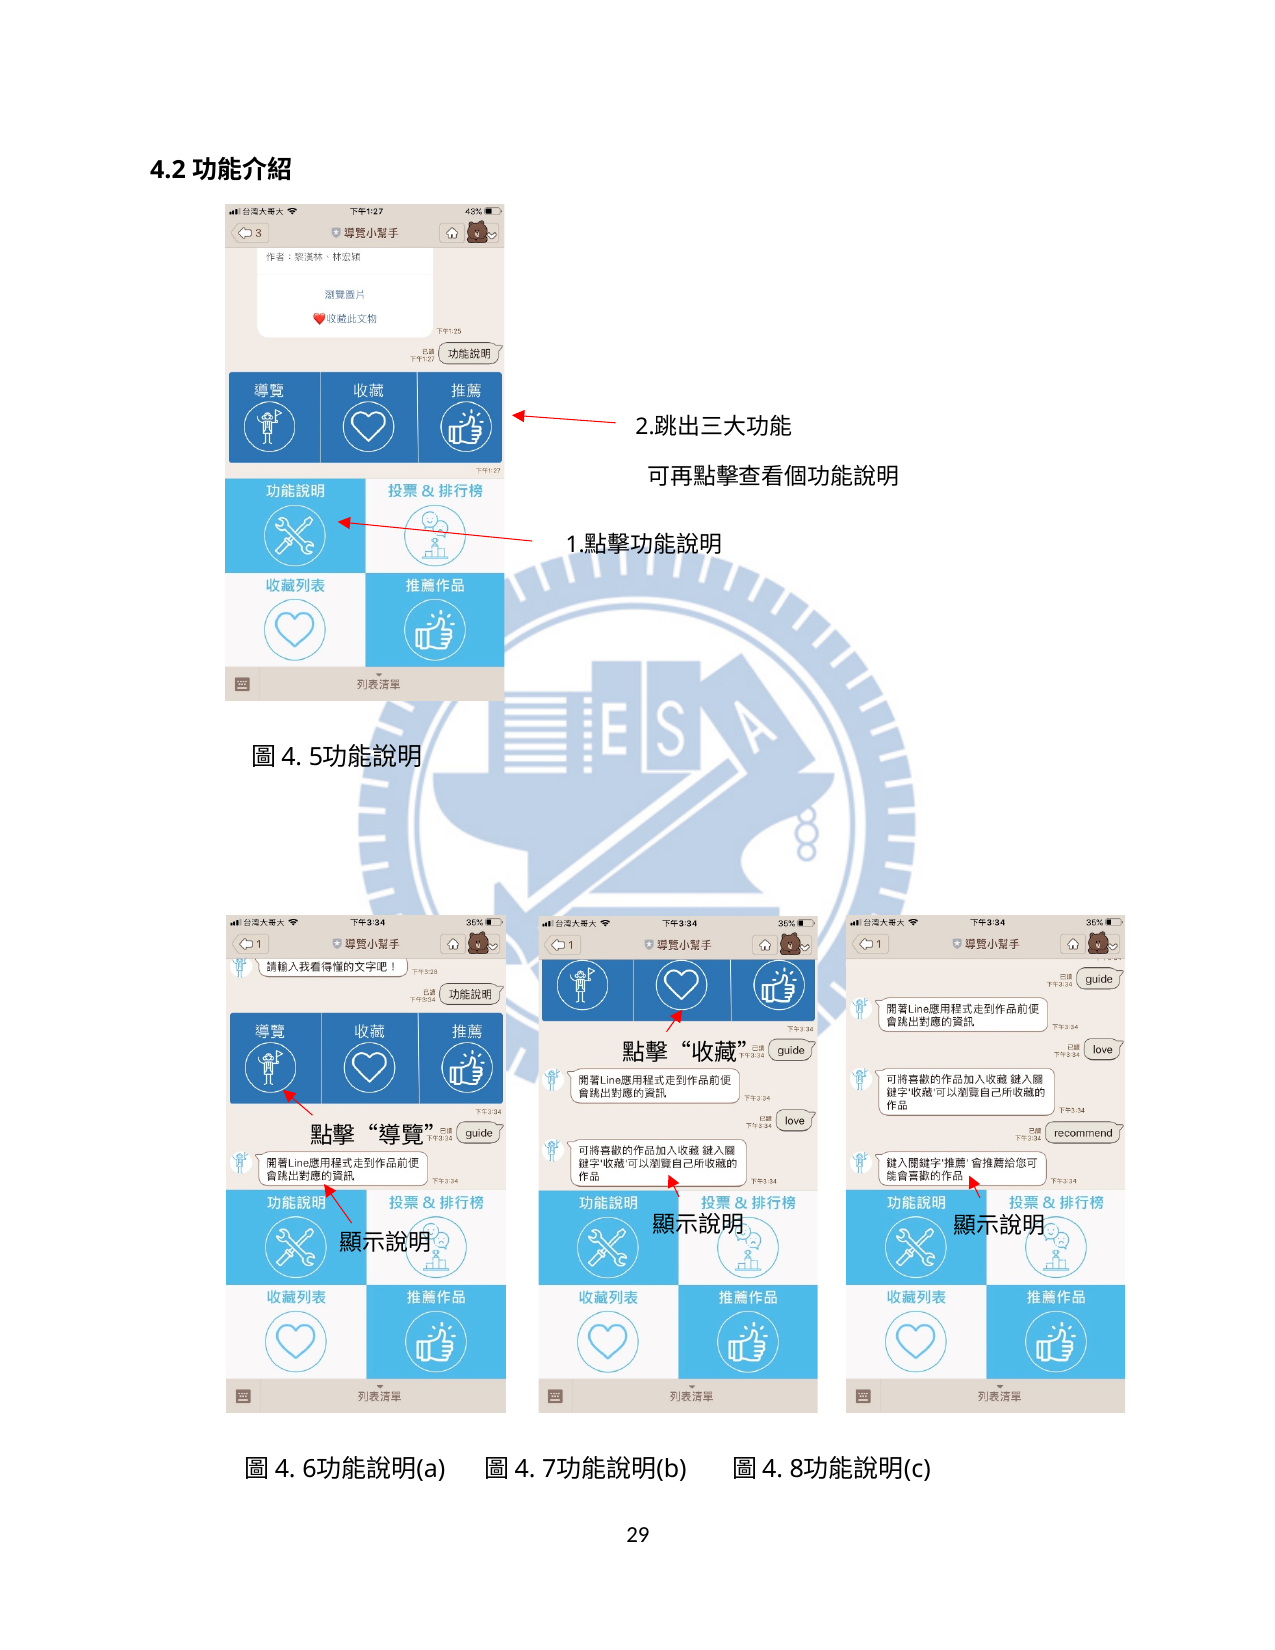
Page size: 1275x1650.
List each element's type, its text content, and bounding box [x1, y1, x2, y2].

picture [226, 773, 1126, 1413]
picture [225, 204, 954, 737]
text 圖4. 5功能說明 [150, 737, 1125, 773]
text 圖4. 6功能說明(a) 圖4. 7功能說明(b) 圖4. 8功能說明(c) [150, 932, 1125, 1485]
subtitle 4.2 功能介紹 [150, 150, 1125, 186]
